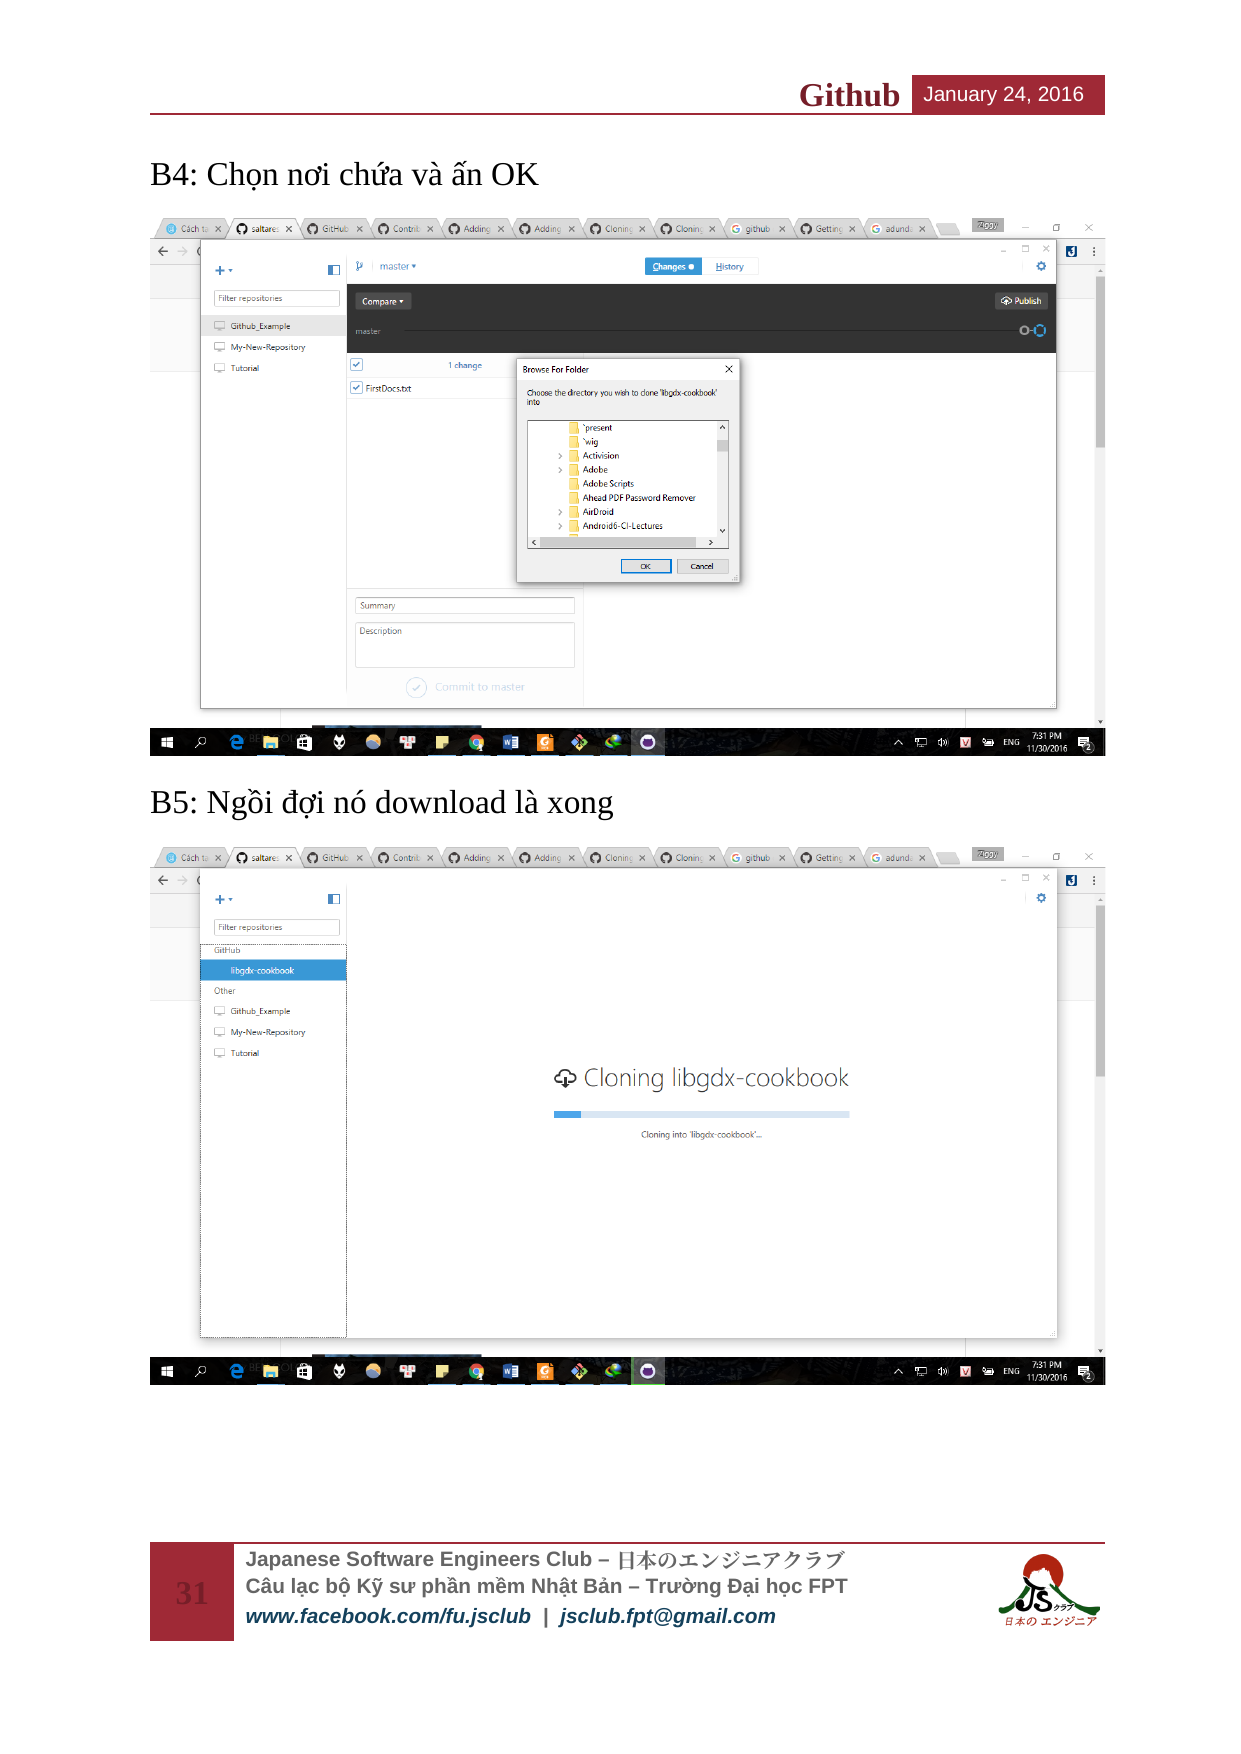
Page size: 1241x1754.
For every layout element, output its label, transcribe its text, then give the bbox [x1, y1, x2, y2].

picture [998, 1554, 1100, 1626]
picture [150, 218, 1106, 756]
text B4: Chọn nơi chứa và ấn OK [150, 154, 1105, 192]
text B5: Ngồi đợi nó download là xong [150, 782, 1105, 821]
picture [150, 847, 1106, 1385]
